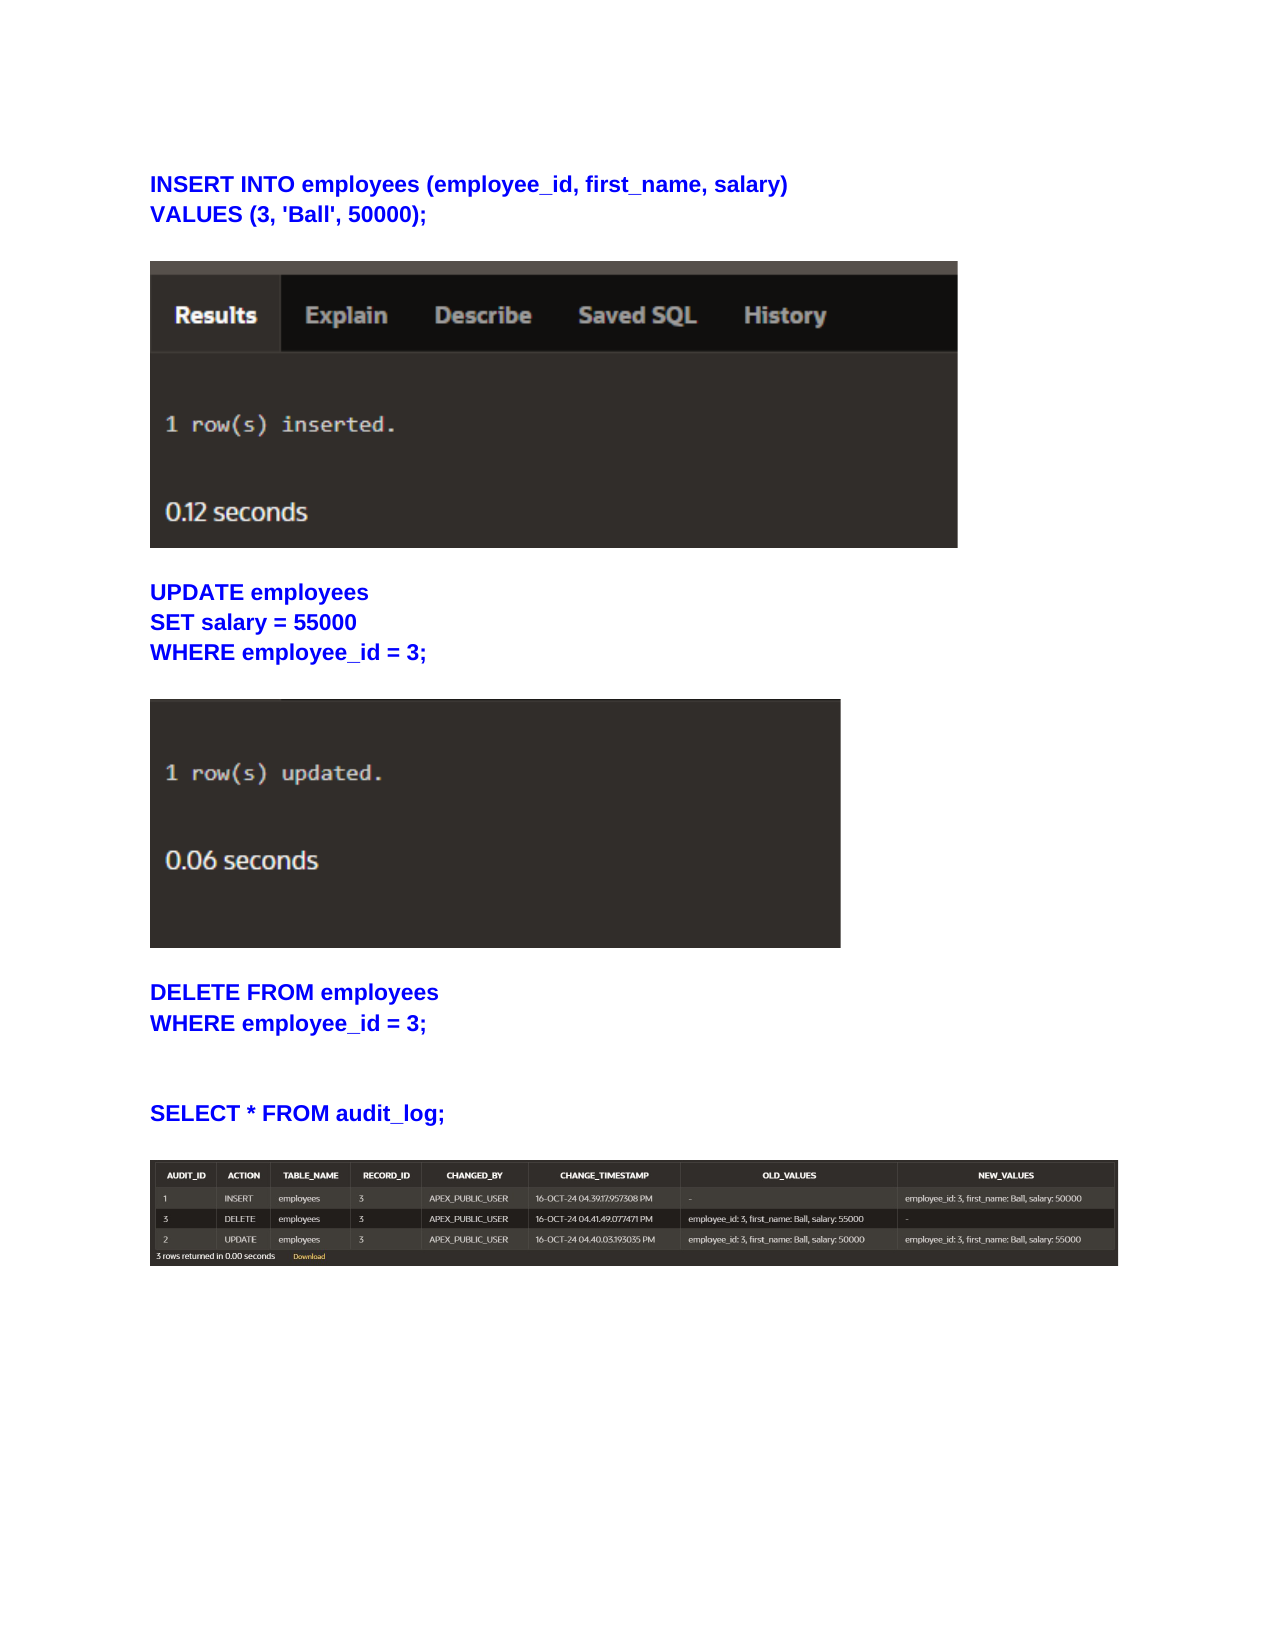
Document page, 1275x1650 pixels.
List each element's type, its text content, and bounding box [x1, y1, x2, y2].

text INSERT INTO employees (employee_id, first_name, salary) VALUES (3, 'Ball', 50000); [150, 171, 790, 227]
text WHERE employee_id = 3; [150, 639, 1210, 665]
text UPDATE employees SET salary = 55000 [150, 578, 371, 635]
text SELECT * FROM audit_log; [150, 1100, 1210, 1126]
picture [150, 261, 958, 548]
picture [150, 699, 841, 948]
text DELETE FROM employees WHERE employee_id = 3; [150, 979, 441, 1036]
picture [150, 1160, 1119, 1266]
